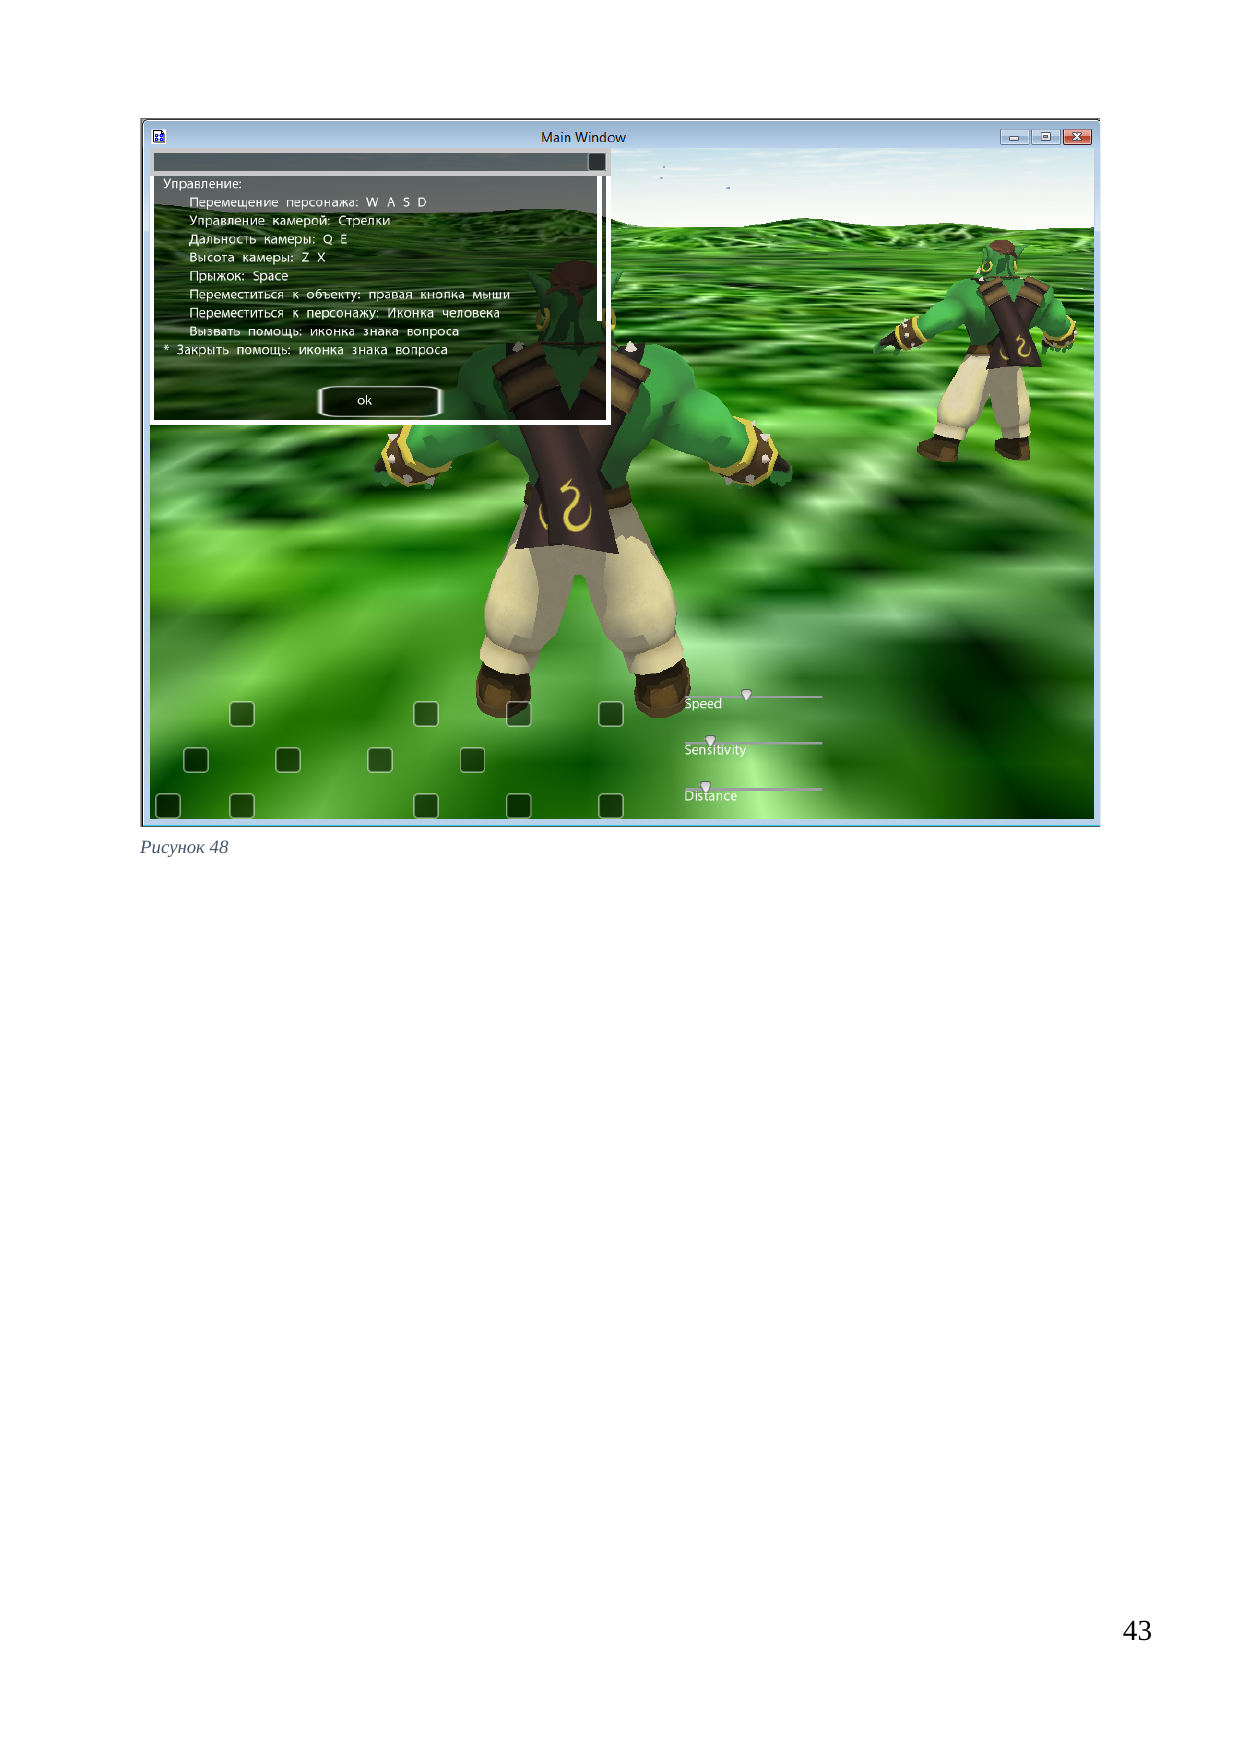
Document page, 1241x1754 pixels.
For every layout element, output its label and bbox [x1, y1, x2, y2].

picture [140, 118, 1101, 827]
